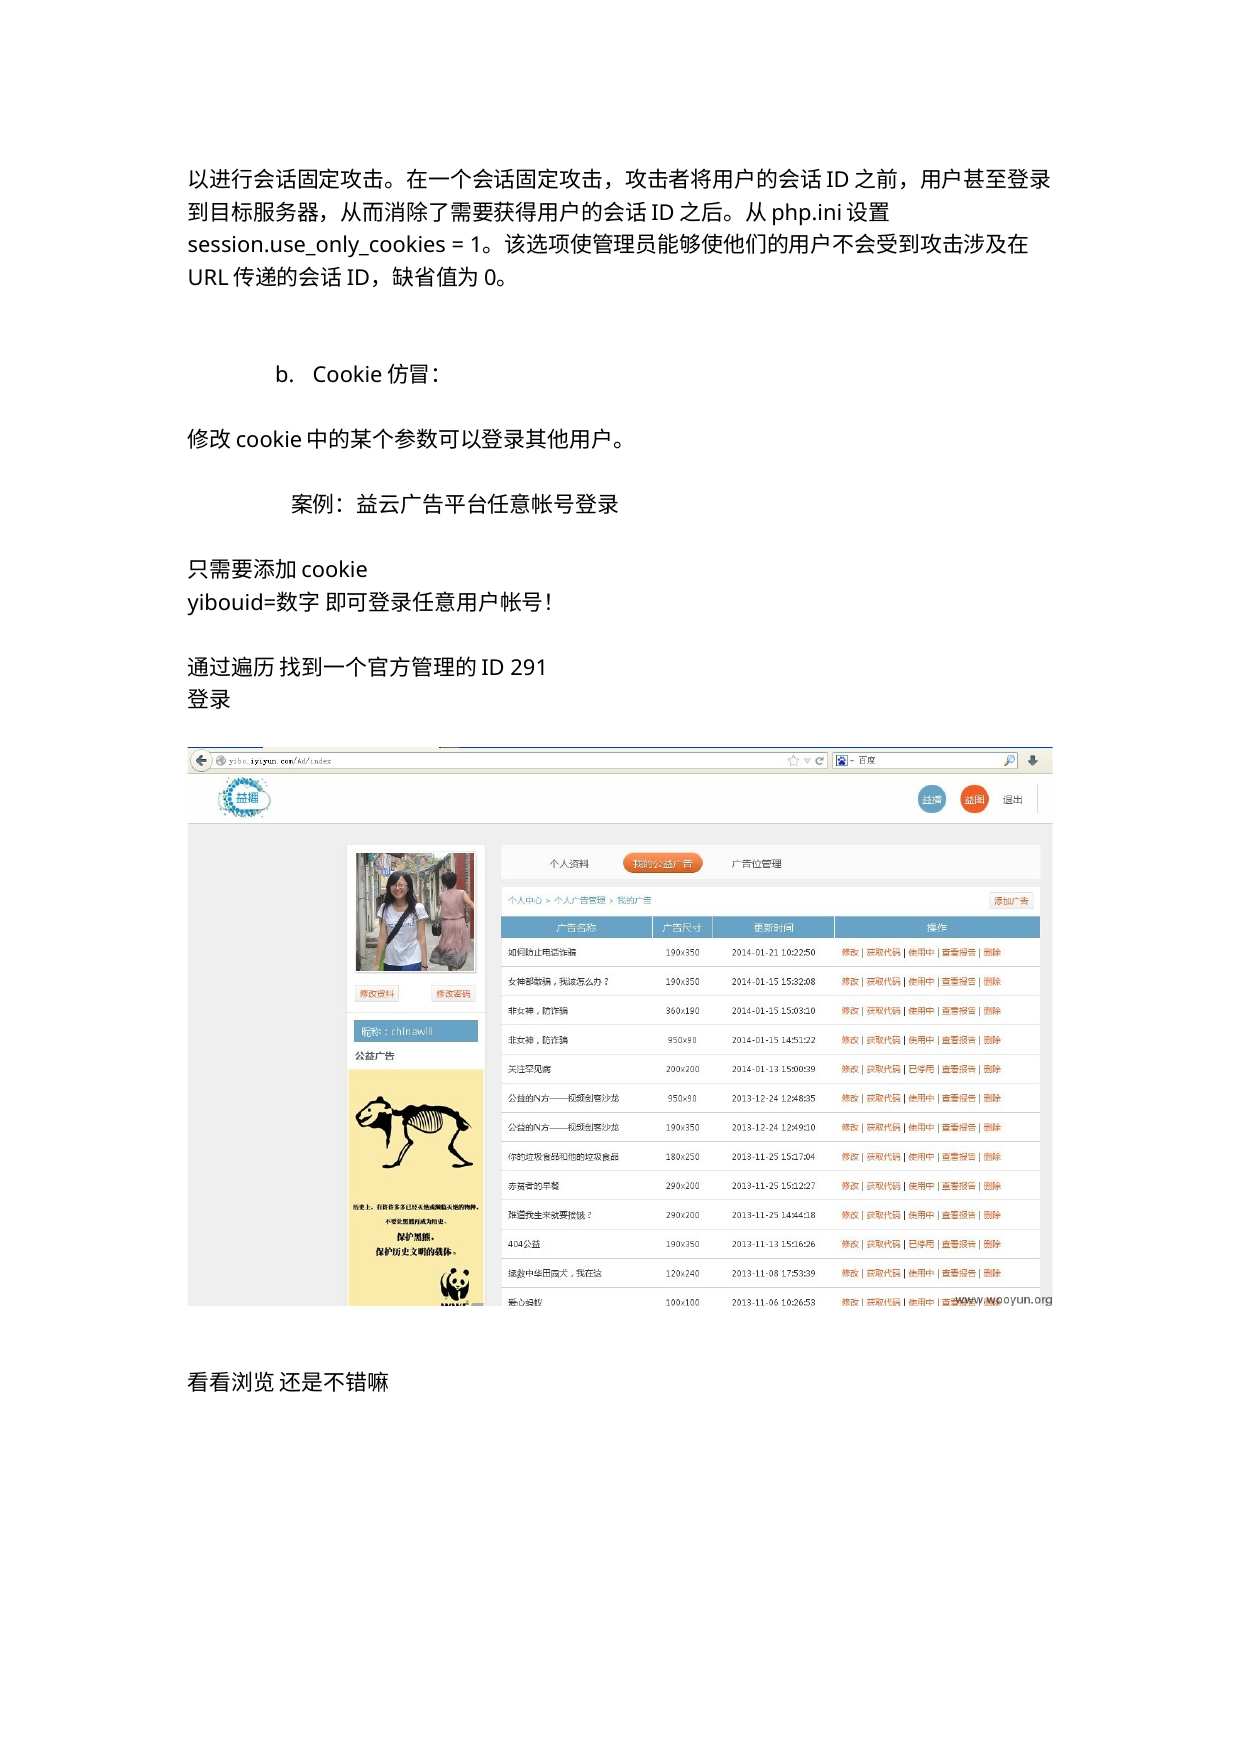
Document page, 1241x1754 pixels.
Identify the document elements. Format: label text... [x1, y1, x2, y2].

list 案例：益云广告平台任意帐号登录 [291, 487, 1053, 519]
text 修改cookie中的某个参数可以登录其他用户。 [187, 422, 1053, 454]
text 登录 [187, 682, 1053, 714]
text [187, 162, 1053, 292]
text 看看浏览 还是不错嘛 [187, 1364, 1053, 1397]
list Cookie仿冒： [275, 357, 1053, 389]
text yibouid=数字 即可登录任意用户帐号！ [187, 584, 1053, 617]
picture [187, 747, 1053, 1306]
text 通过遍历 找到一个官方管理的ID 291 [187, 649, 1053, 682]
text 只需要添加cookie [187, 552, 1053, 584]
